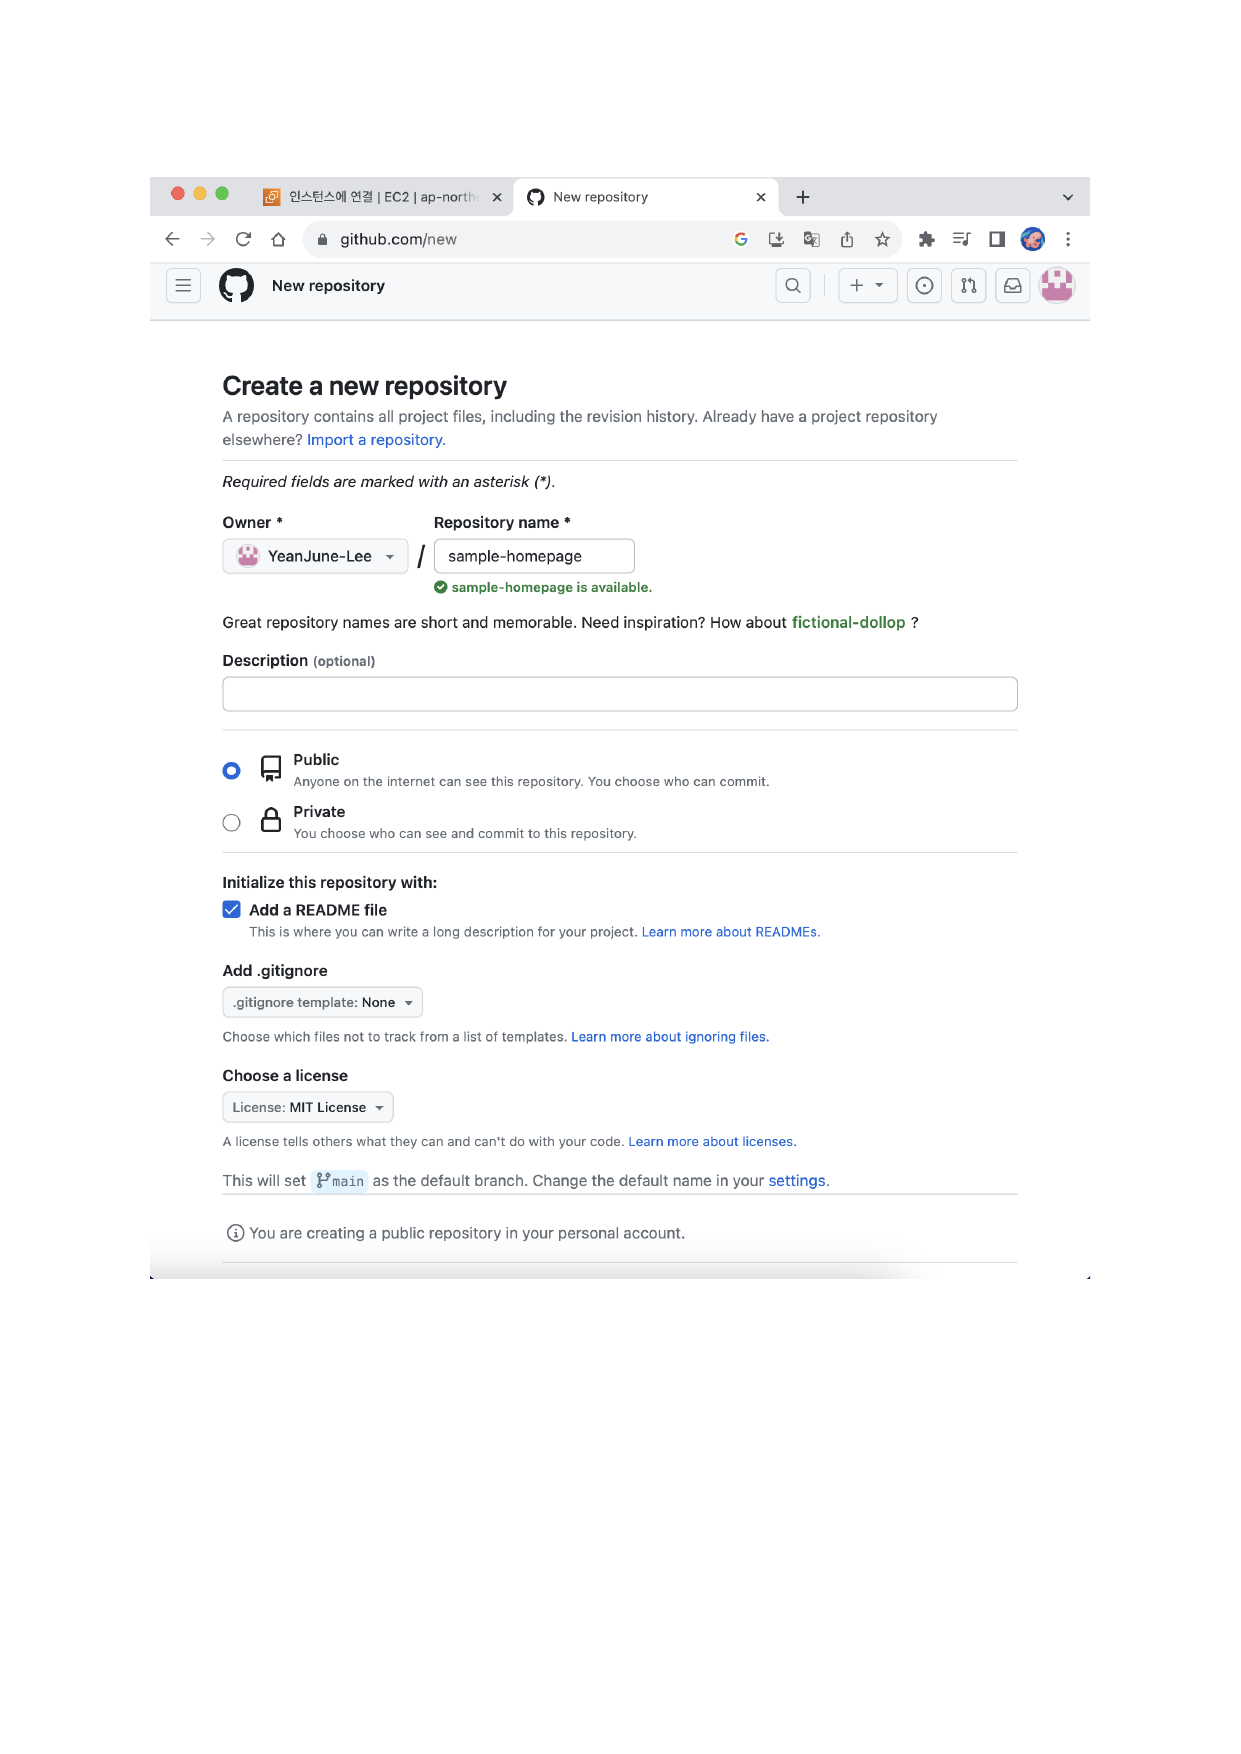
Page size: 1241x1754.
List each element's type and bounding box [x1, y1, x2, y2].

picture [150, 177, 1091, 1279]
